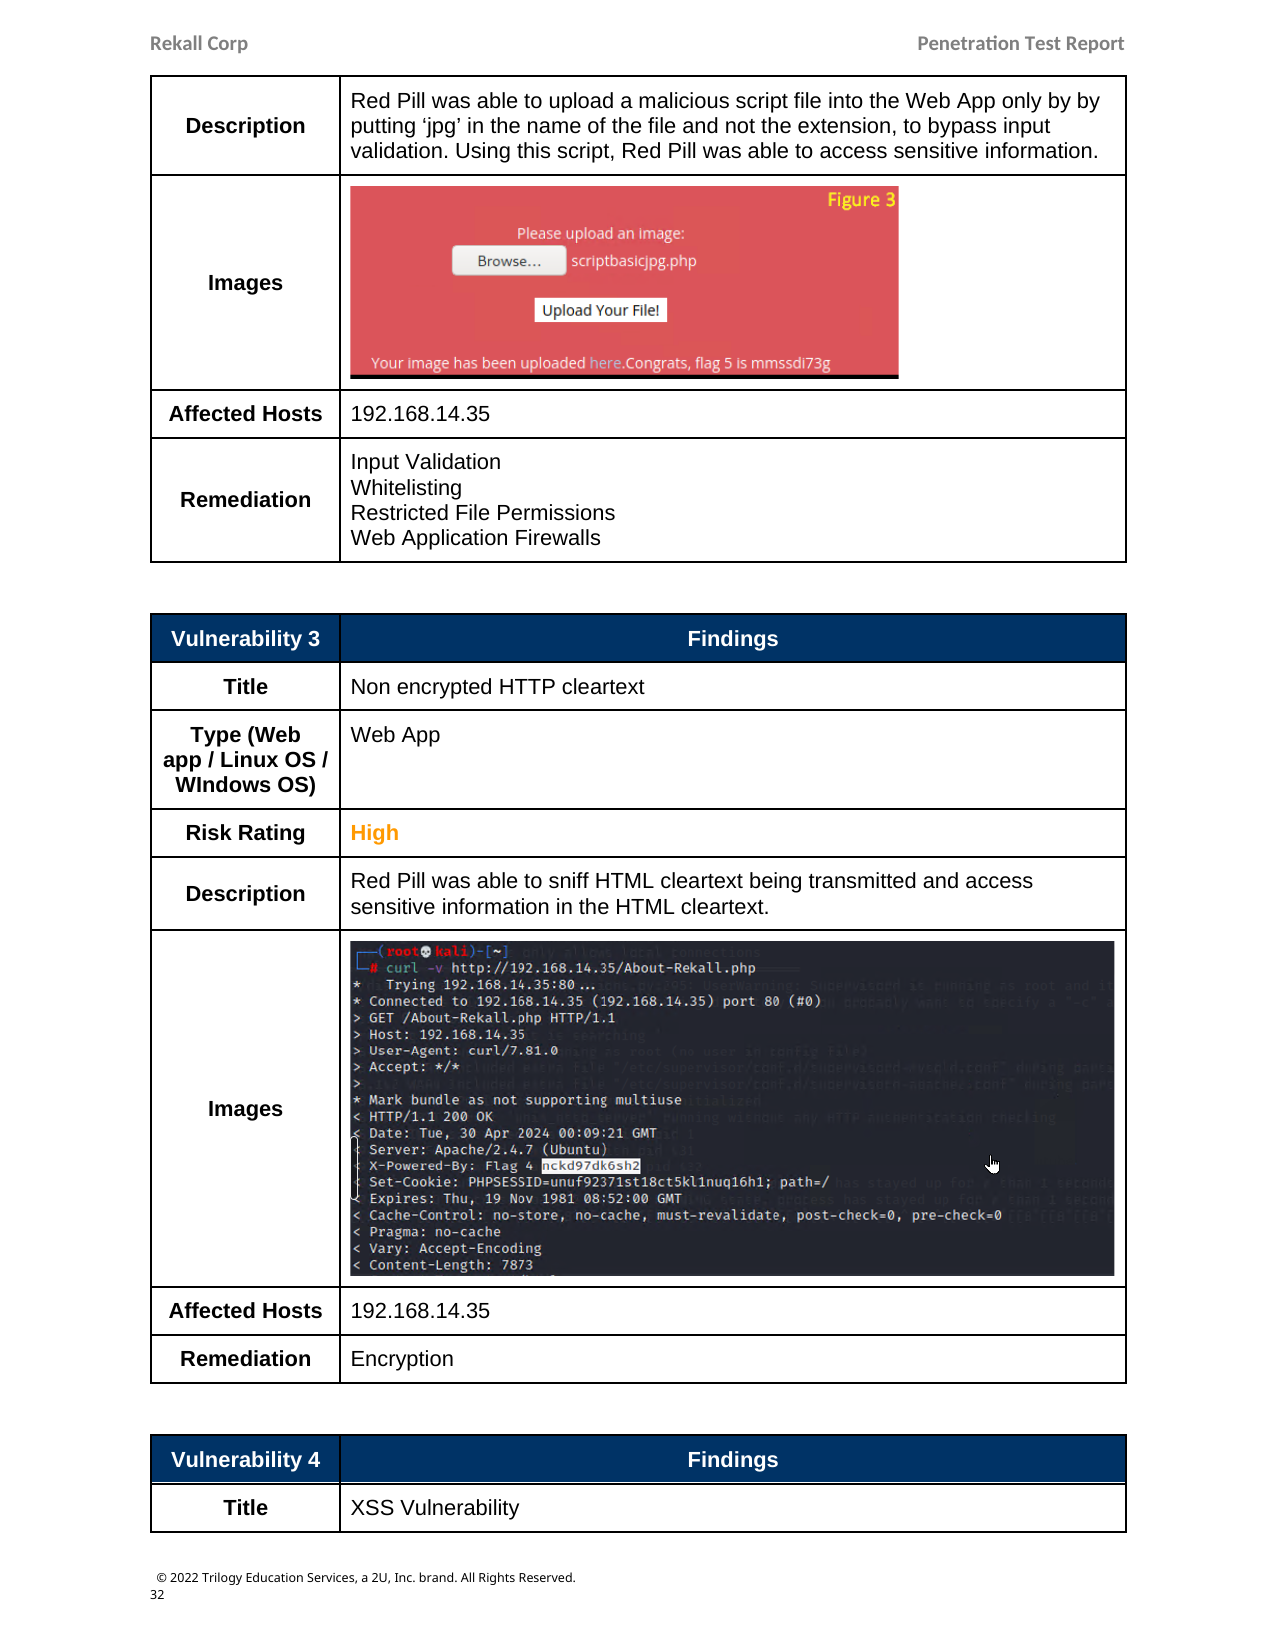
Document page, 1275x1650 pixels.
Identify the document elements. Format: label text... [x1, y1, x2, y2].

table_cell Remediation [152, 439, 339, 561]
picture [350, 941, 1115, 1276]
table_header Findings [341, 615, 1125, 661]
table_cell Images [152, 931, 339, 1286]
table_cell Affected Hosts [152, 391, 339, 437]
table_cell Input Validation Whitelisting Restricted File Permissions Web Application Firewalls [341, 439, 1125, 561]
table_cell Title [152, 1485, 339, 1531]
table_cell Remediation [152, 1336, 339, 1382]
table_cell Non encrypted HTTP cleartext [341, 663, 1125, 709]
picture [350, 186, 899, 379]
table_cell High [341, 810, 1125, 856]
table_cell 192.168.14.35 [341, 391, 1125, 437]
table_cell Web App [341, 711, 1125, 808]
table_header Vulnerability 3 [152, 615, 339, 661]
table_cell Affected Hosts [152, 1288, 339, 1334]
table_cell Type (Web app / Linux OS / WIndows OS) [152, 711, 339, 808]
table_cell Red Pill was able to sniff HTML cleartext being transmitted and access sensitive information in the HTML cleartext. [341, 858, 1125, 929]
table_header Findings [341, 1436, 1125, 1482]
table_cell 192.168.14.35 [341, 1288, 1125, 1334]
table_cell [341, 176, 1125, 389]
table_cell Red Pill was able to upload a malicious script file into the Web App only by by putting ‘jpg’ in the name of the file and not the extension, to bypass input validation. Using this script, Red Pill was able to access sensitive information. [341, 77, 1125, 173]
table_cell Title [152, 663, 339, 709]
table_cell Description [152, 858, 339, 929]
table_cell Encryption [341, 1336, 1125, 1382]
table_cell Risk Rating [152, 810, 339, 856]
table_cell [341, 931, 1125, 1286]
table_cell Description [152, 77, 339, 173]
table_cell XSS Vulnerability [341, 1485, 1125, 1531]
table_header Vulnerability 4 [152, 1436, 339, 1482]
table_cell Images [152, 176, 339, 389]
